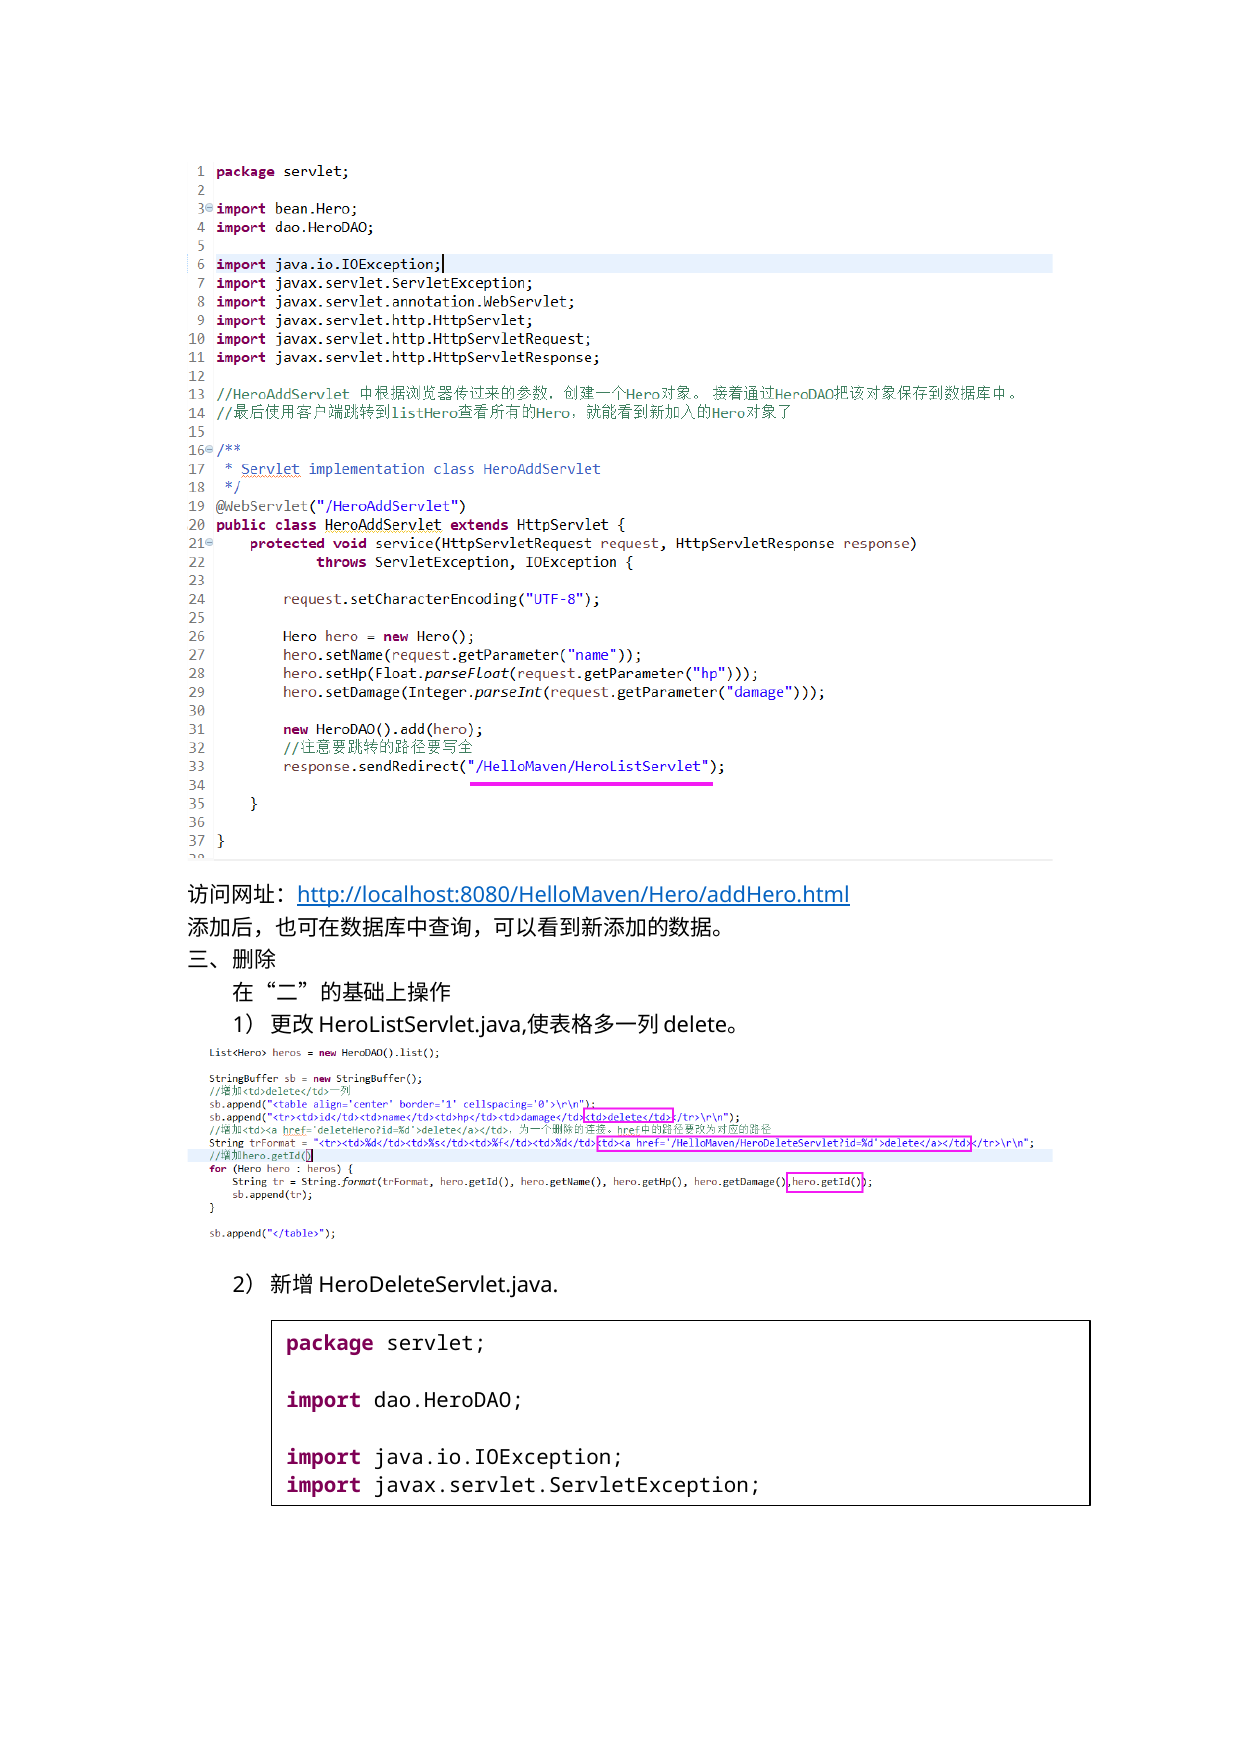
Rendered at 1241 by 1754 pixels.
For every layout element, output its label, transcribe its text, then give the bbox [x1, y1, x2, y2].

picture [187, 162, 1053, 861]
text 添加后，也可在数据库中查询，可以看到新添加的数据。 [187, 909, 1053, 942]
text 访问网址：http://localhost:8080/HelloMaven/Hero/addHero.html [187, 877, 1053, 909]
text 在“二”的基础上操作 [232, 974, 1053, 1007]
picture [187, 1039, 1053, 1246]
list 新增HeroDeleteServlet.java. [232, 1267, 1053, 1299]
list 更改HeroListServlet.java,使表格多一列delete。 [232, 1007, 1053, 1039]
list 删除 [187, 942, 1053, 974]
